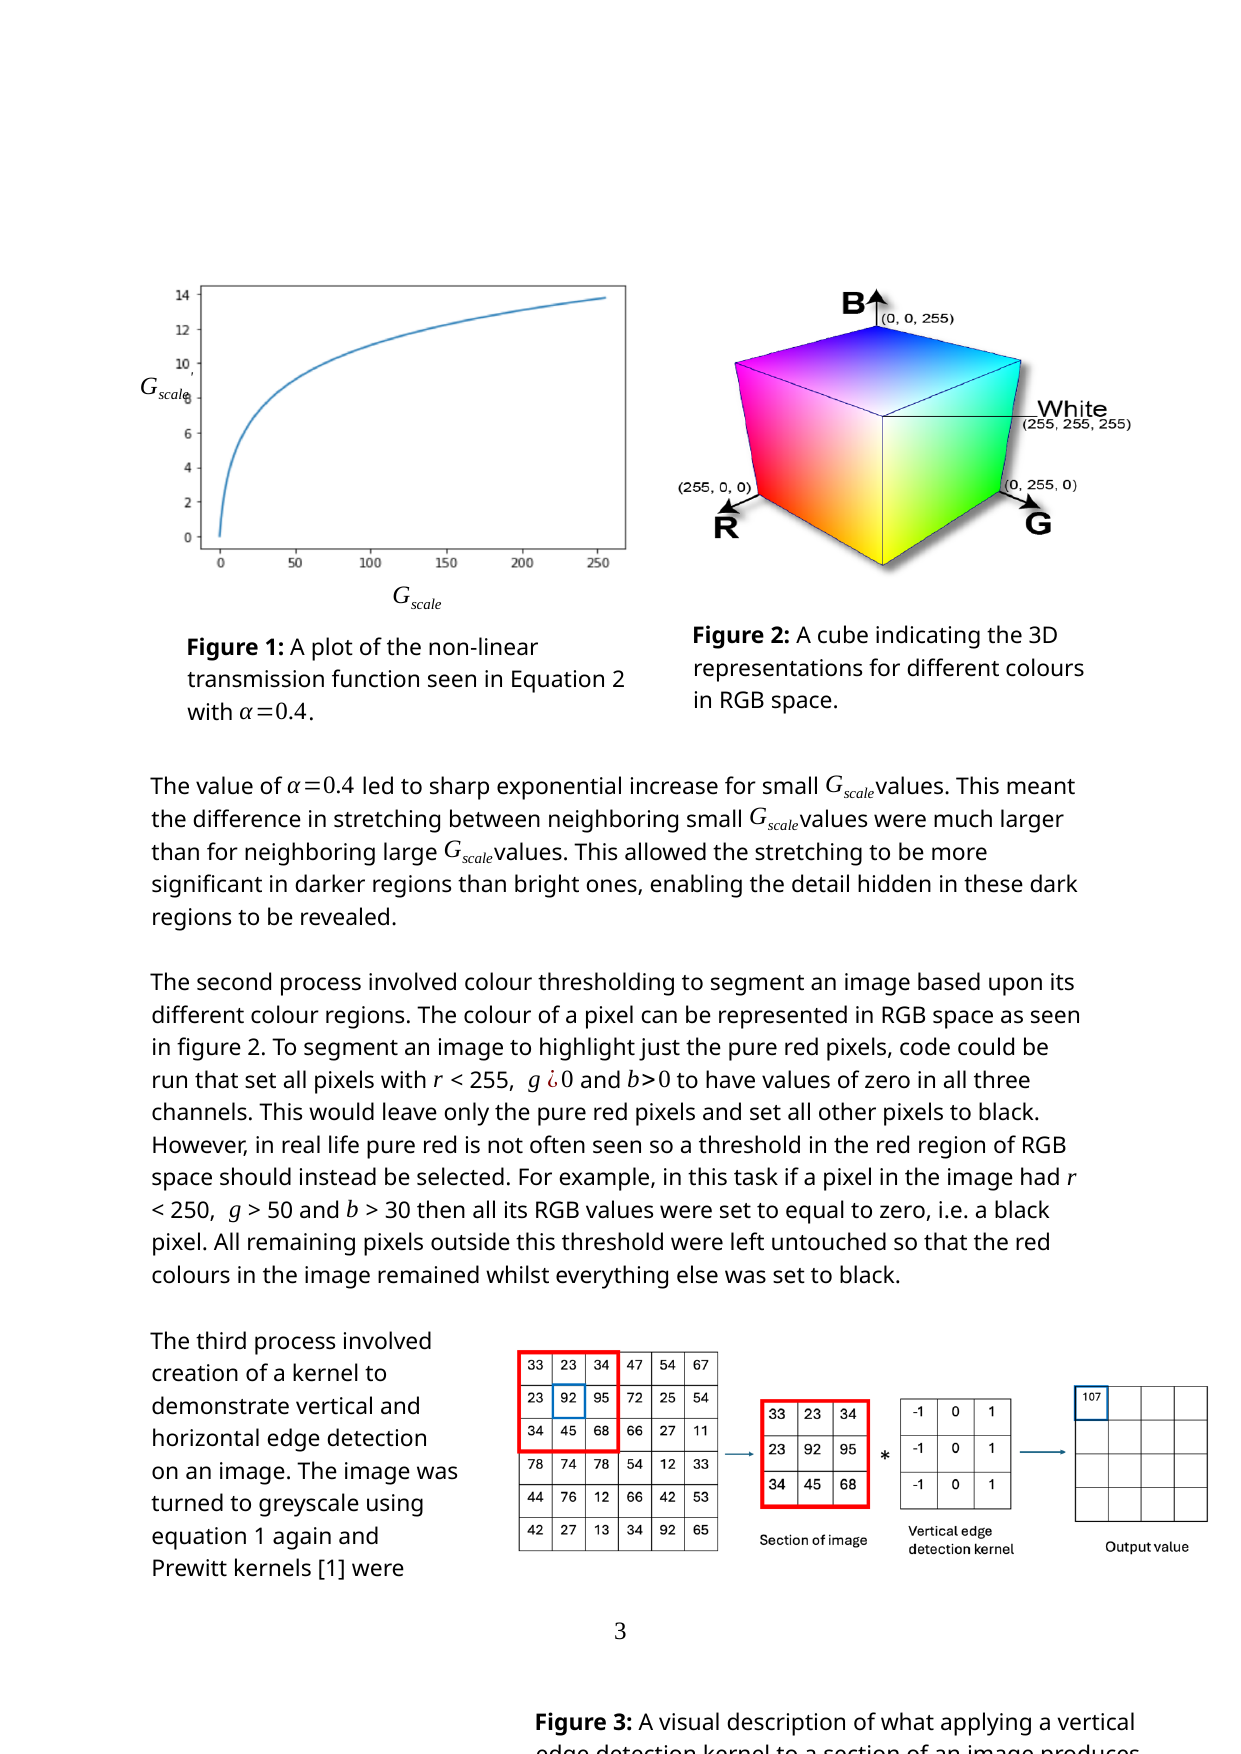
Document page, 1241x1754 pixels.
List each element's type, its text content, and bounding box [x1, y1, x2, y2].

picture [477, 1340, 1233, 1576]
text The second process involved colour thresholding to segment an image based upon its different colour regions. The colour of a pixel can be represented in RGB space as seen in figure 2. To segment an image to highlight just the pure red pixels, code could be run that set all pixels with < 255, and to have values of zero in all three channels. This would leave only the pure red pixels and set all other pixels to black. However, in real life pure red is not often seen so a threshold in the red region of RGB space should instead be selected. For example, in this task if a pixel in the image had < 250, > 50 and > 30 then all its RGB values were set to equal to zero, i.e. a black pixel. All remaining pixels outside this threshold were left untouched so that the red colours in the image remained whilst everything else was set to black. [150, 966, 1090, 1290]
picture [677, 284, 1131, 581]
picture [171, 284, 636, 575]
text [150, 1325, 1090, 1583]
